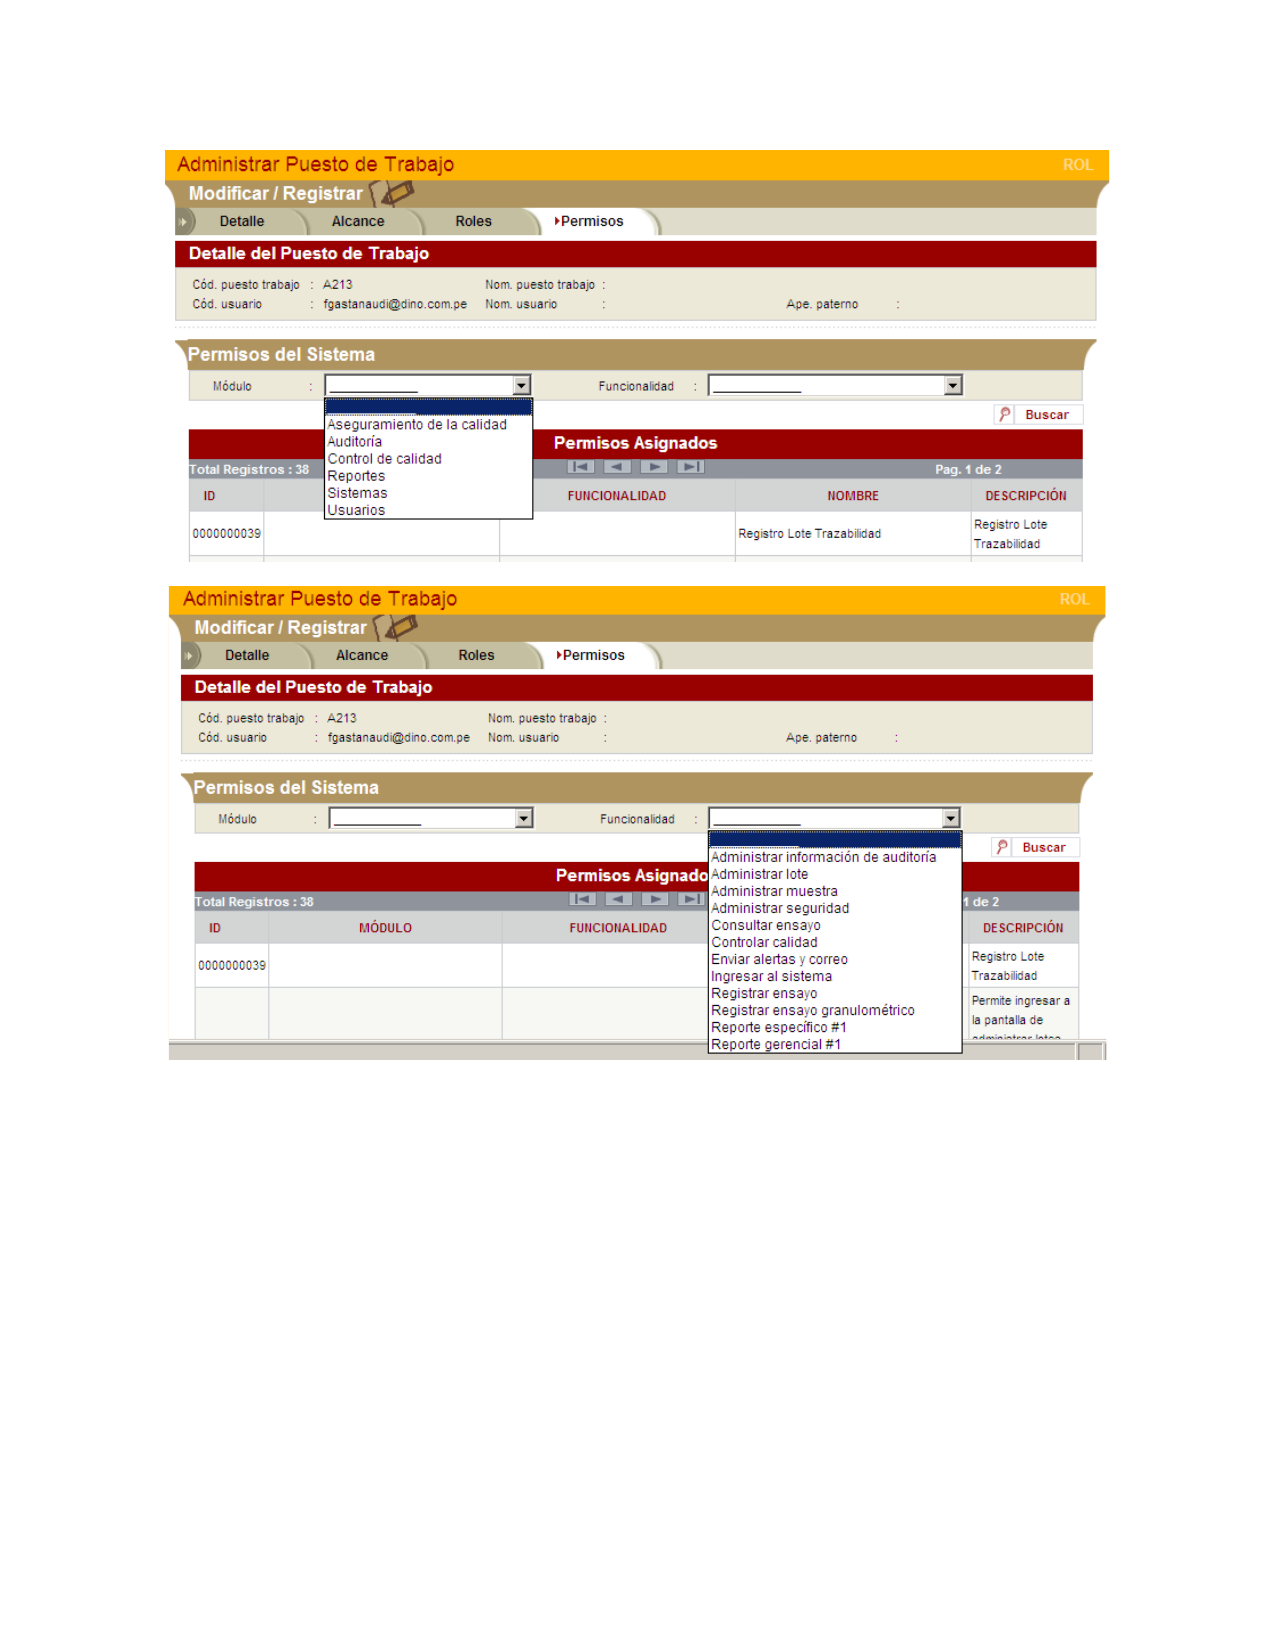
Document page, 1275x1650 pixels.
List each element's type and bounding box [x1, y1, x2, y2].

picture [168, 586, 1107, 1060]
picture [165, 150, 1110, 562]
